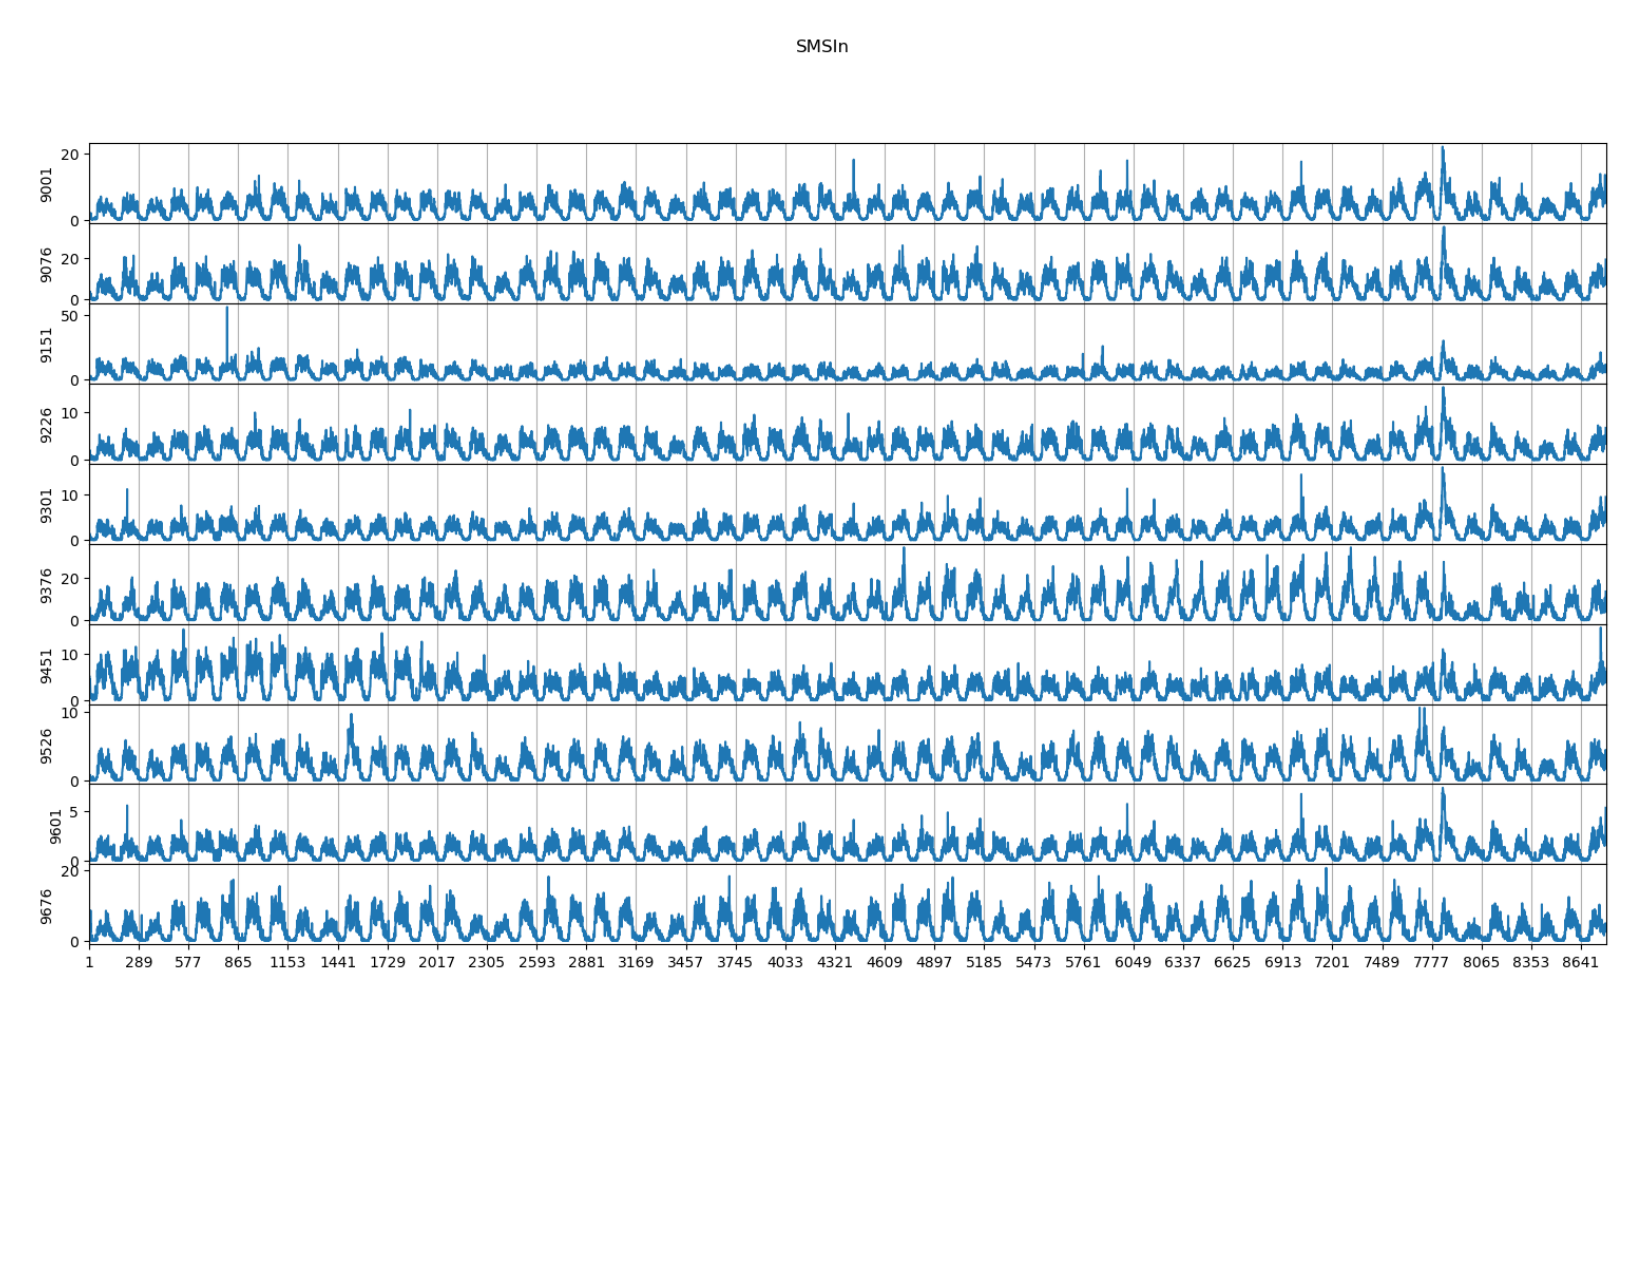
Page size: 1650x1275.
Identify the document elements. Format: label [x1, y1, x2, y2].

picture [29, 29, 1620, 980]
